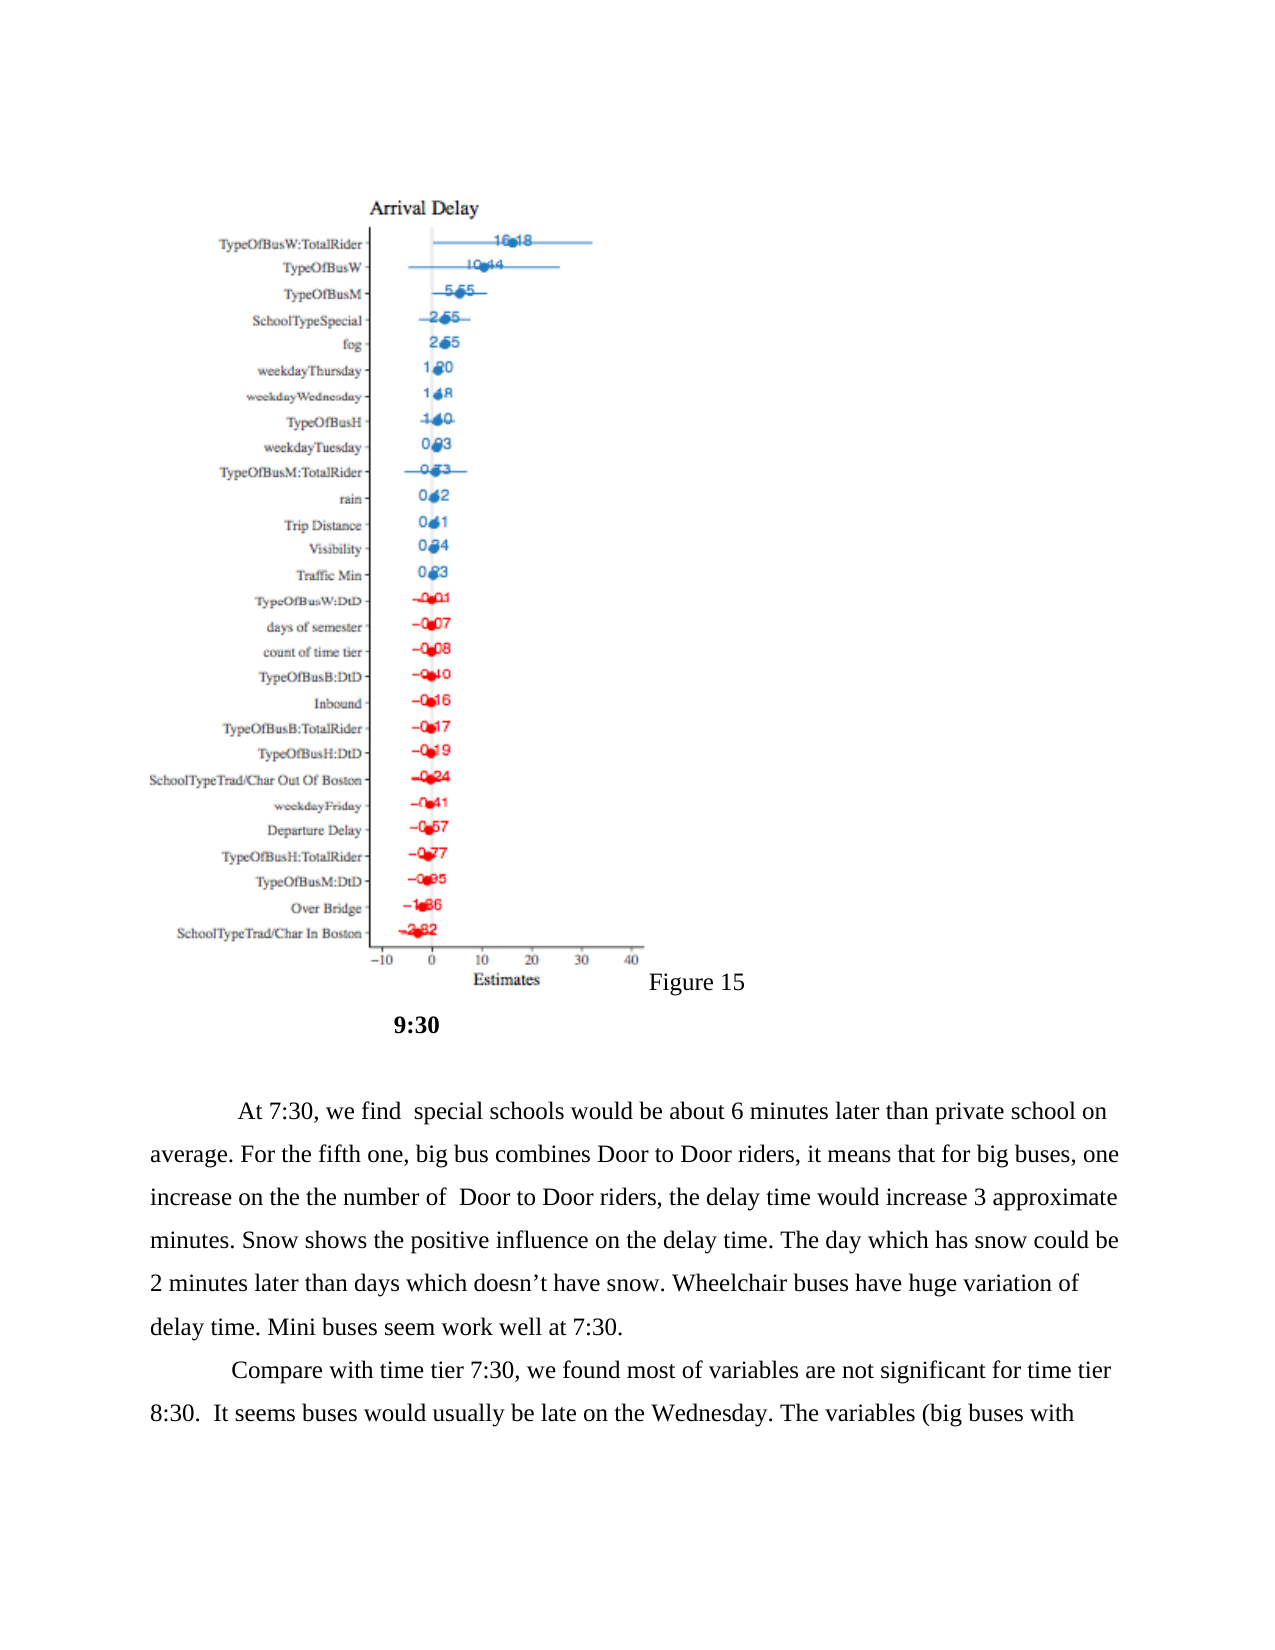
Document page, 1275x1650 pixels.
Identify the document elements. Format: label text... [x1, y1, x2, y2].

text At 7:30, we find special schools would be about 6 minutes later than private school on average. For the fifth one, big bus combines Door to Door riders, it means that for big buses, one increase on the the number of Door to Door riders, the delay time would increase 3 approximate minutes. Snow shows the positive influence on the delay time. The day which has snow could be 2 minutes later than days which doesn’t have snow. Wheelchair buses have huge variation of delay time. Mini buses seem work well at 7:30. [150, 1096, 1125, 1340]
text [150, 1355, 1125, 1427]
text 9:30 [150, 1010, 1125, 1038]
picture [150, 193, 649, 990]
